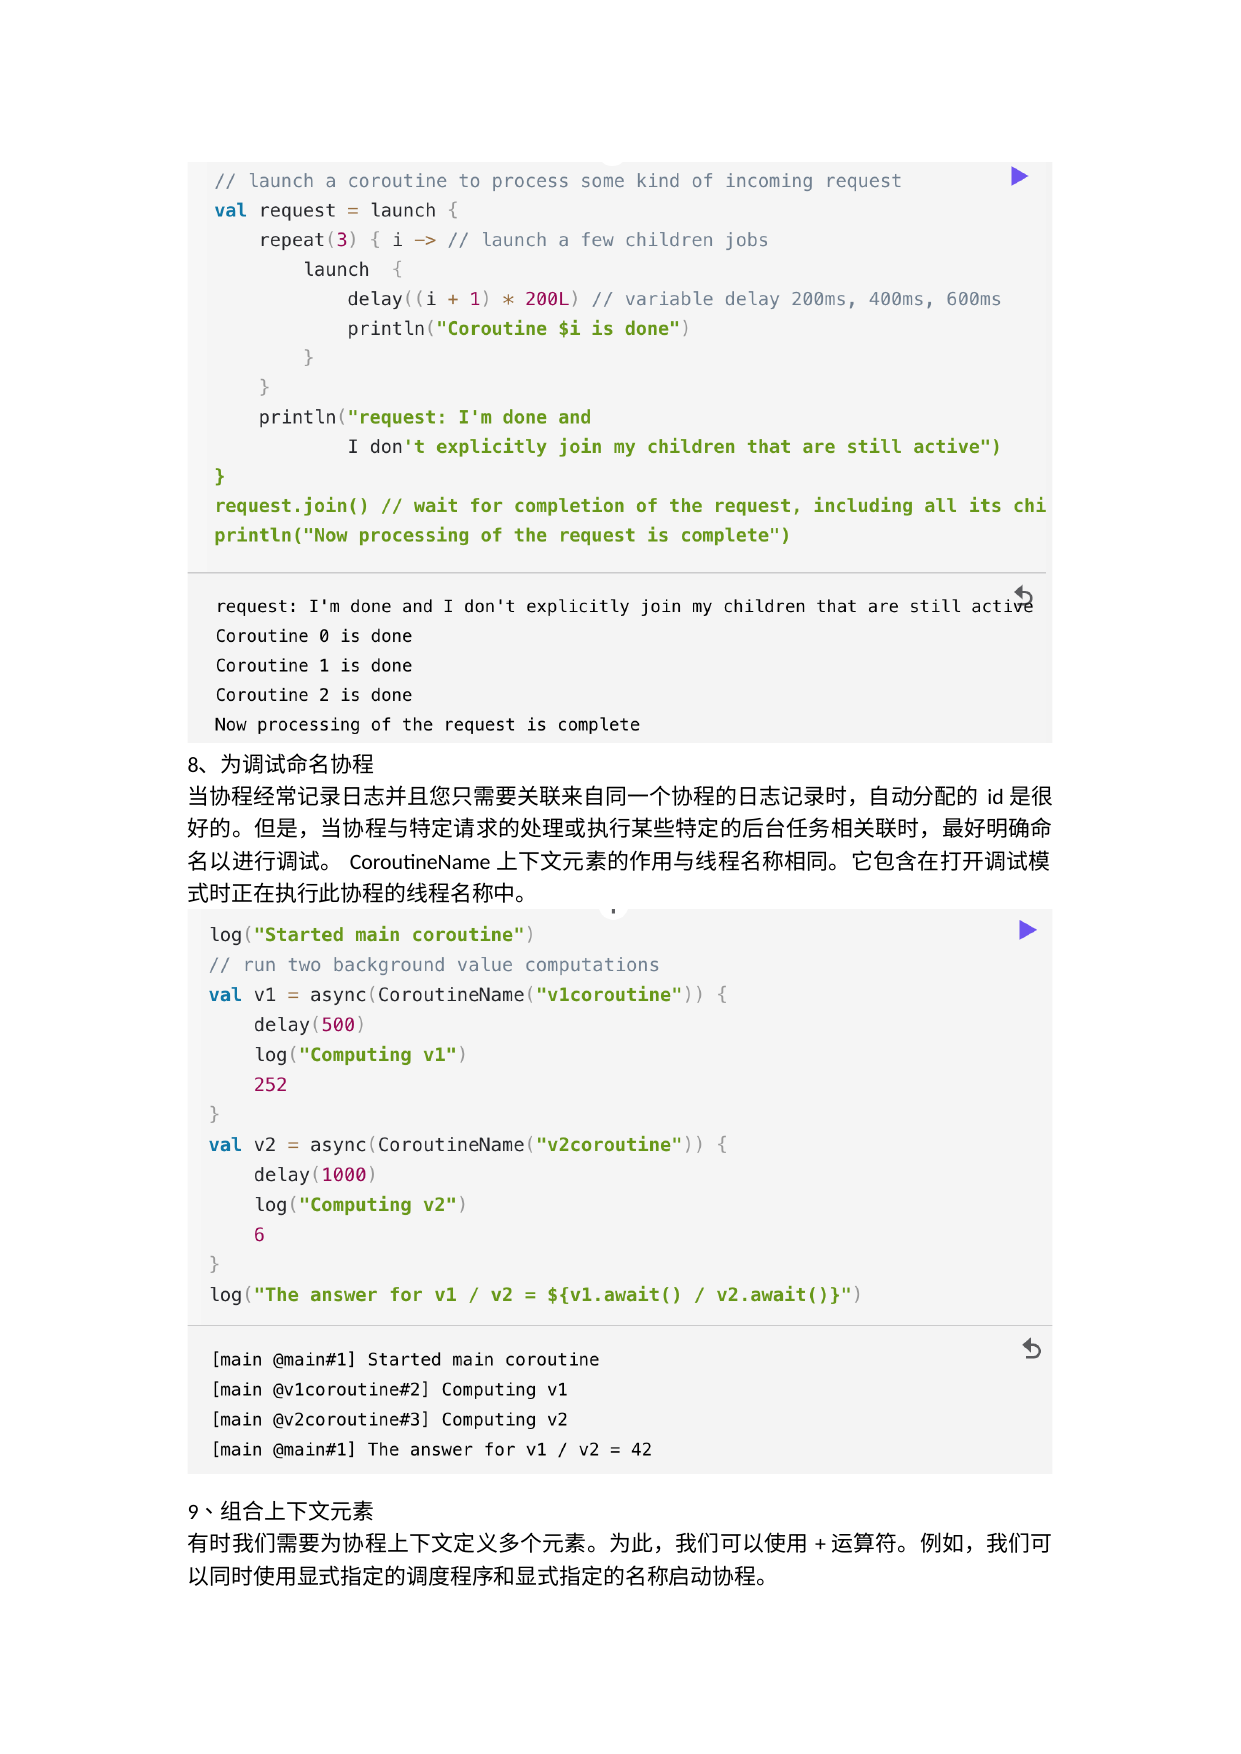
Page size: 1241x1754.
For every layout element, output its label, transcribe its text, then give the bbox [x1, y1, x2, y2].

picture [187, 909, 1053, 1474]
list 有时我们需要为协程上下文定义多个元素。为此，我们可以使用 + 运算符。例如，我们可以同时使用显式指定的调度程序和显式指定的名称启动协程。 [187, 1527, 1053, 1592]
picture [187, 162, 1053, 743]
list 当协程经常记录日志并且您只需要关联来自同一个协程的日志记录时，自动分配的 id 是很好的。但是，当协程与特定请求的处理或执行某些特定的后台任务相关联时，最好明确命名以进行调试。 CoroutineName 上下文元素的作用与线程名称相同。它包含在打开调试模式时正在执行此协程的线程名称中。 [187, 779, 1053, 909]
list 组合上下文元素 [187, 1494, 1053, 1527]
list 为调试命名协程 [187, 747, 1053, 779]
